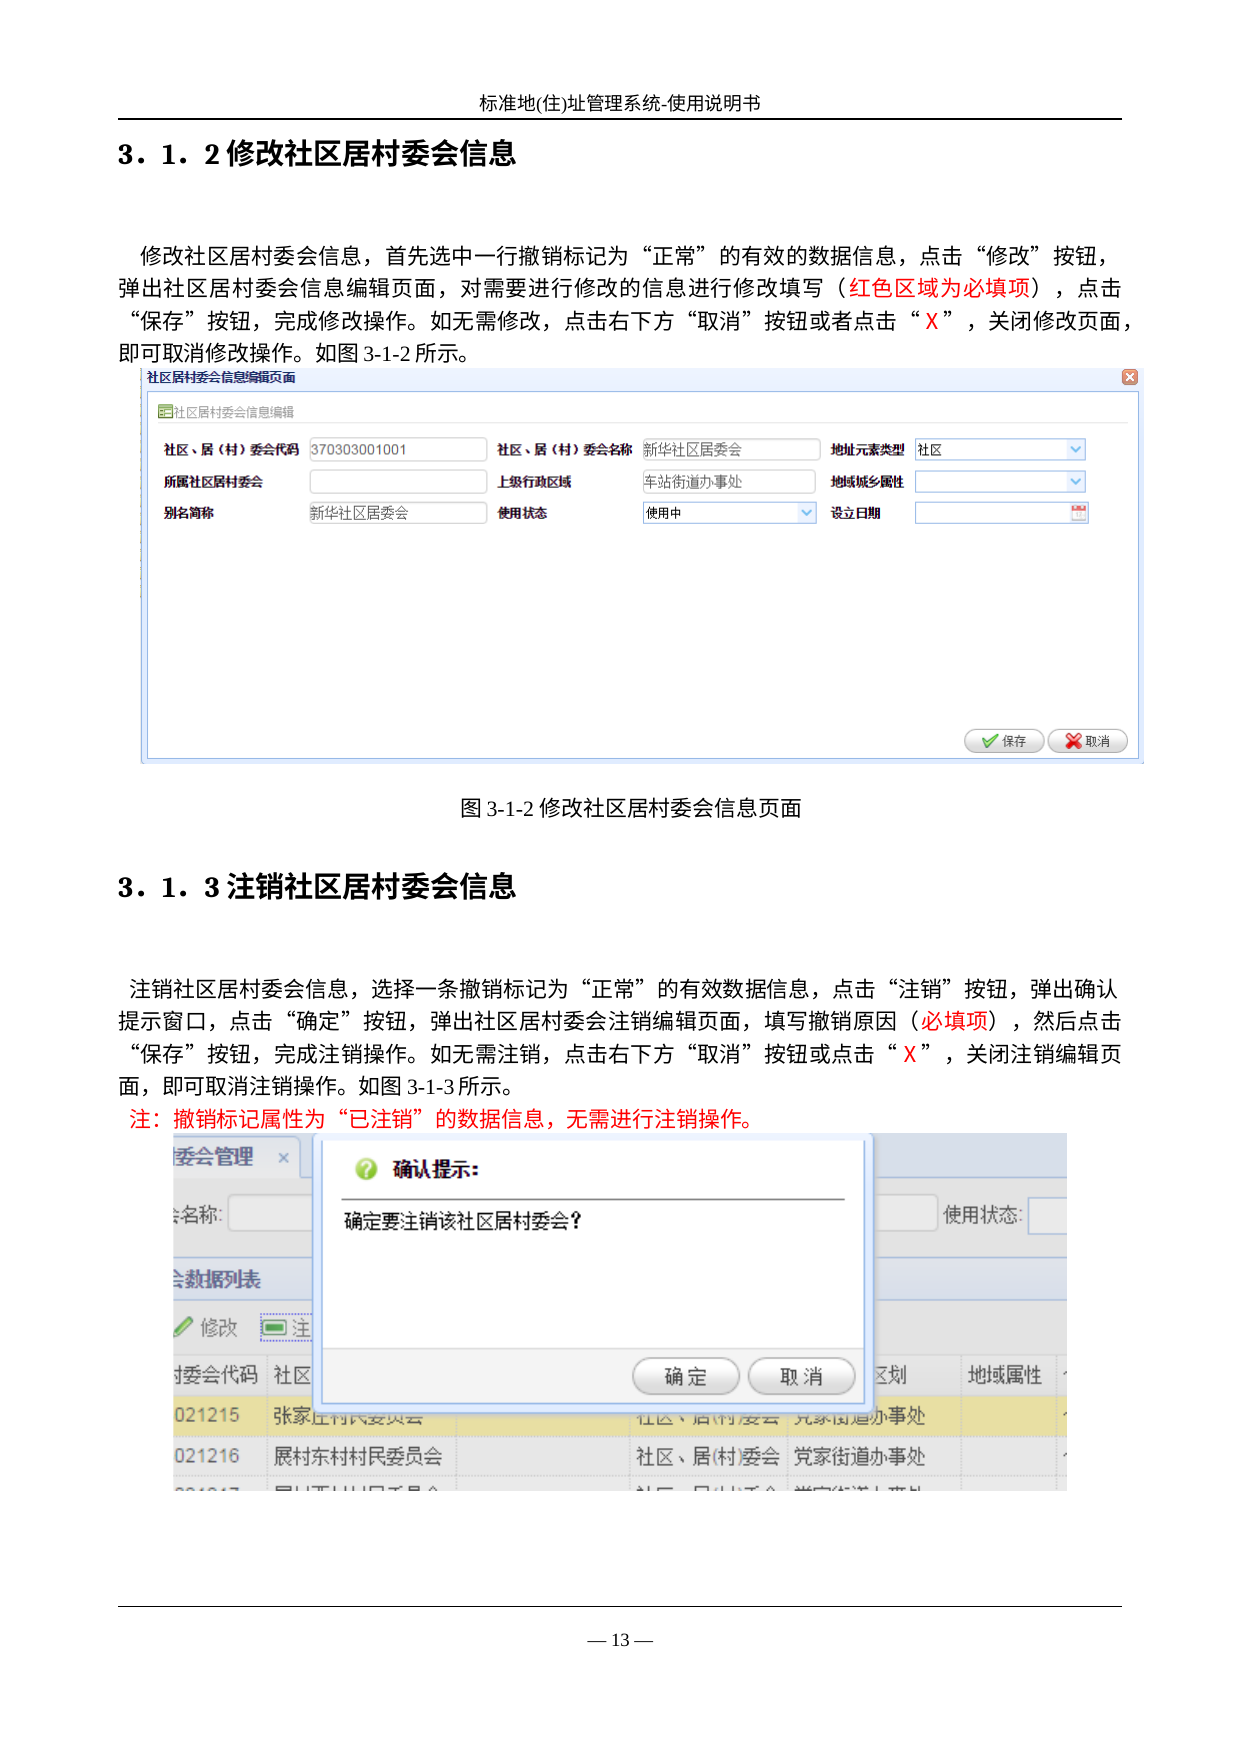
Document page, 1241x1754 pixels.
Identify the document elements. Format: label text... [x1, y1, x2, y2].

text 修改社区居村委会信息，首先选中一行撤销标记为“正常”的有效的数据信息，点击“修改”按钮，弹出社区居村委会信息编辑页面，对需要进行修改的信息进行修改填写（红色区域为必填项），点击“保存”按钮，完成修改操作。如无需修改，点击右下方“取消”按钮或者点击“Ⅹ”，关闭修改页面，即可取消修改操作。如图3-1-2所示。 [118, 238, 1122, 368]
subtitle 3．1．3 注销社区居村委会信息 [118, 853, 1122, 918]
picture [140, 368, 1144, 764]
text 注销社区居村委会信息，选择一条撤销标记为“正常”的有效数据信息，点击“注销”按钮，弹出确认提示窗口，点击“确定”按钮，弹出社区居村委会注销编辑页面，填写撤销原因（必填项），然后点击“保存”按钮，完成注销操作。如无需注销，点击右下方“取消”按钮或点击“Ⅹ”，关闭注销编辑页面，即可取消注销操作。如图3-1-3所示。 [118, 971, 1122, 1101]
text 图3-1-2 修改社区居村委会信息页面 [118, 791, 1122, 823]
text 注：撤销标记属性为“已注销”的数据信息，无需进行注销操作。 [118, 1101, 1122, 1134]
picture [173, 1133, 1067, 1491]
subtitle 3．1．2 修改社区居村委会信息 [118, 120, 1122, 184]
